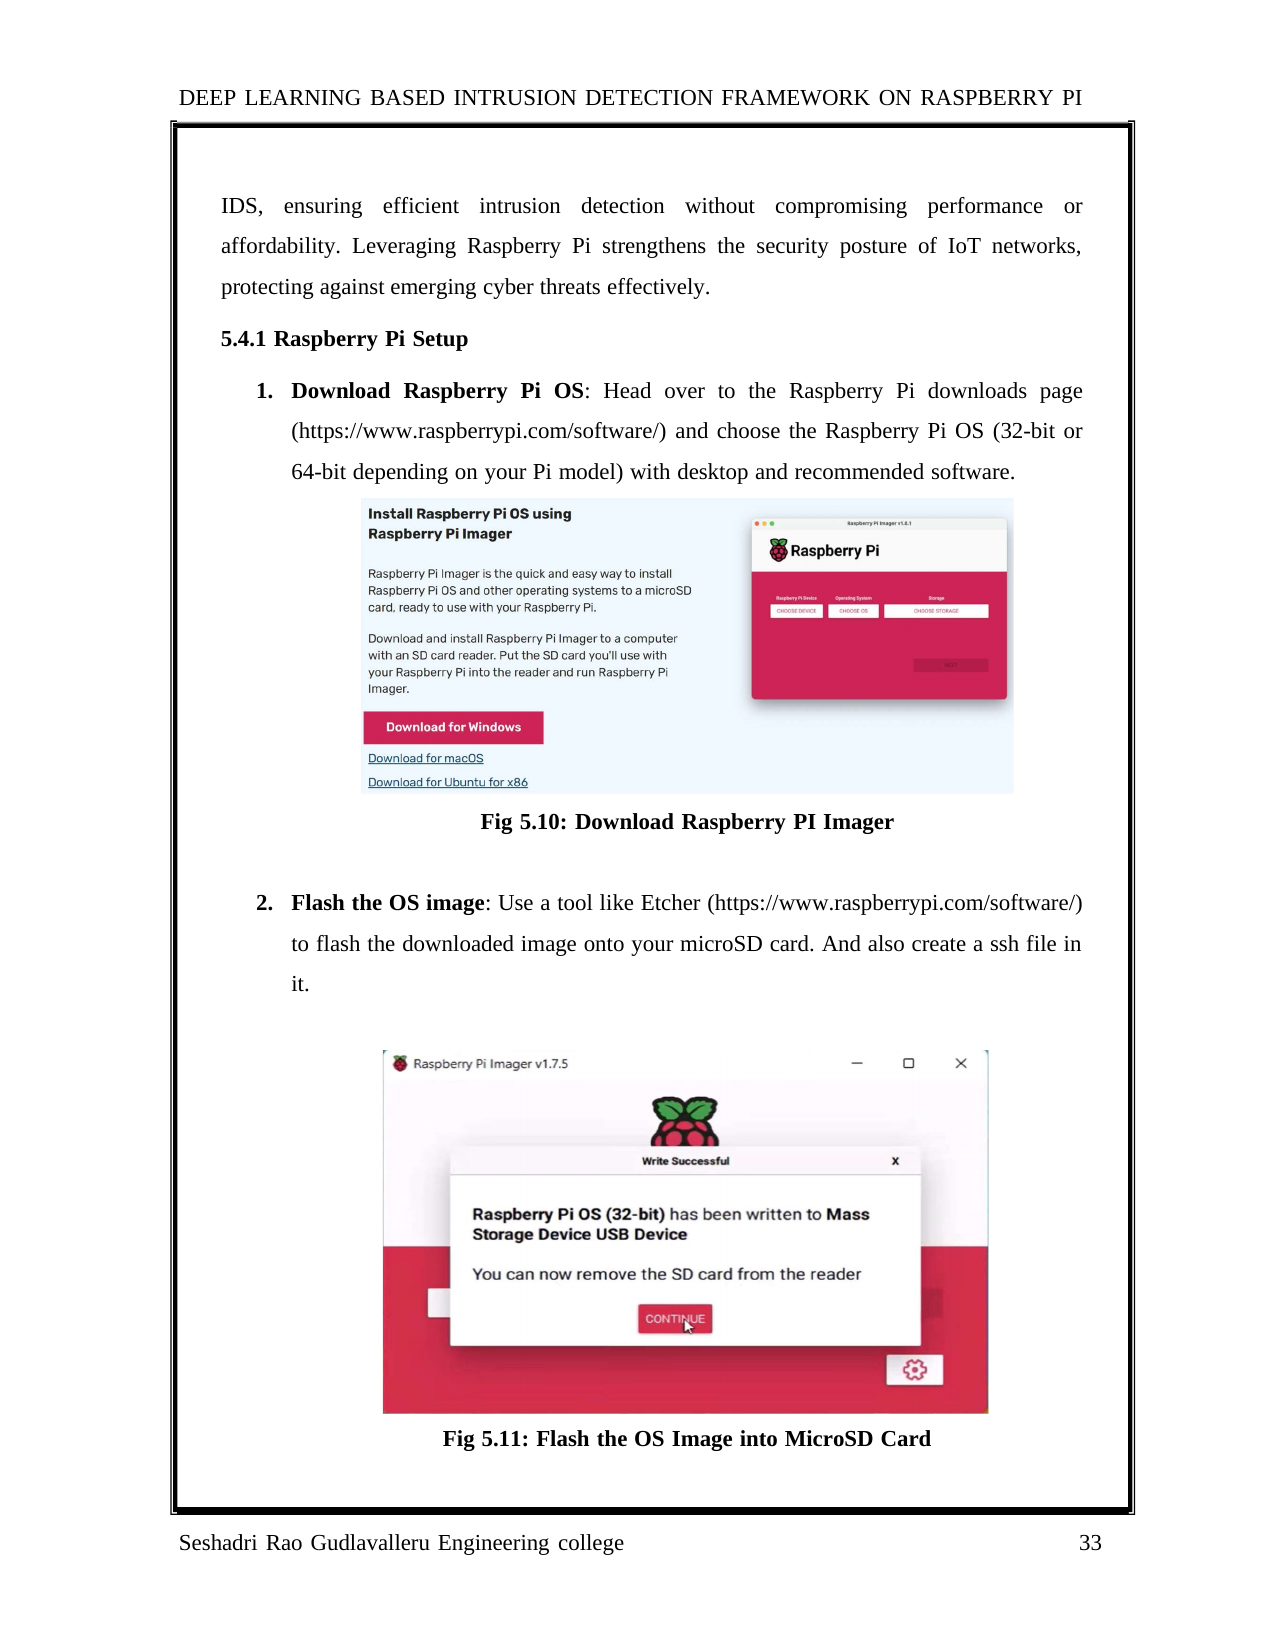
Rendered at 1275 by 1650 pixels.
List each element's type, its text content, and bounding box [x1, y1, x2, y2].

text IDS, ensuring efficient intrusion detection without compromising performance or affordability. Leveraging Raspberry Pi strengthens the security posture of IoT networks, protecting against emerging cyber threats effectively. [221, 192, 1083, 299]
subtitle Fig 5.10: Download Raspberry PI Imager [299, 808, 1075, 834]
picture [361, 498, 1014, 794]
subtitle Raspberry Pi Setup [221, 325, 1119, 351]
list Download Raspberry Pi OS: Head over to the Raspberry Pi downloads page (https://www.raspberrypi.com/software/) and choose the Raspberry Pi OS (32-bit or 64-bit depending on your Pi model) with desktop and recommended software. [256, 377, 1083, 484]
picture [177, 1507, 1128, 1515]
list Flash the OS image: Use a tool like Etcher (https://www.raspberrypi.com/software/) to flash the downloaded image onto your microSD card. And also create a ssh file in it. [256, 889, 1083, 996]
picture [177, 120, 1129, 128]
picture [382, 1050, 989, 1414]
